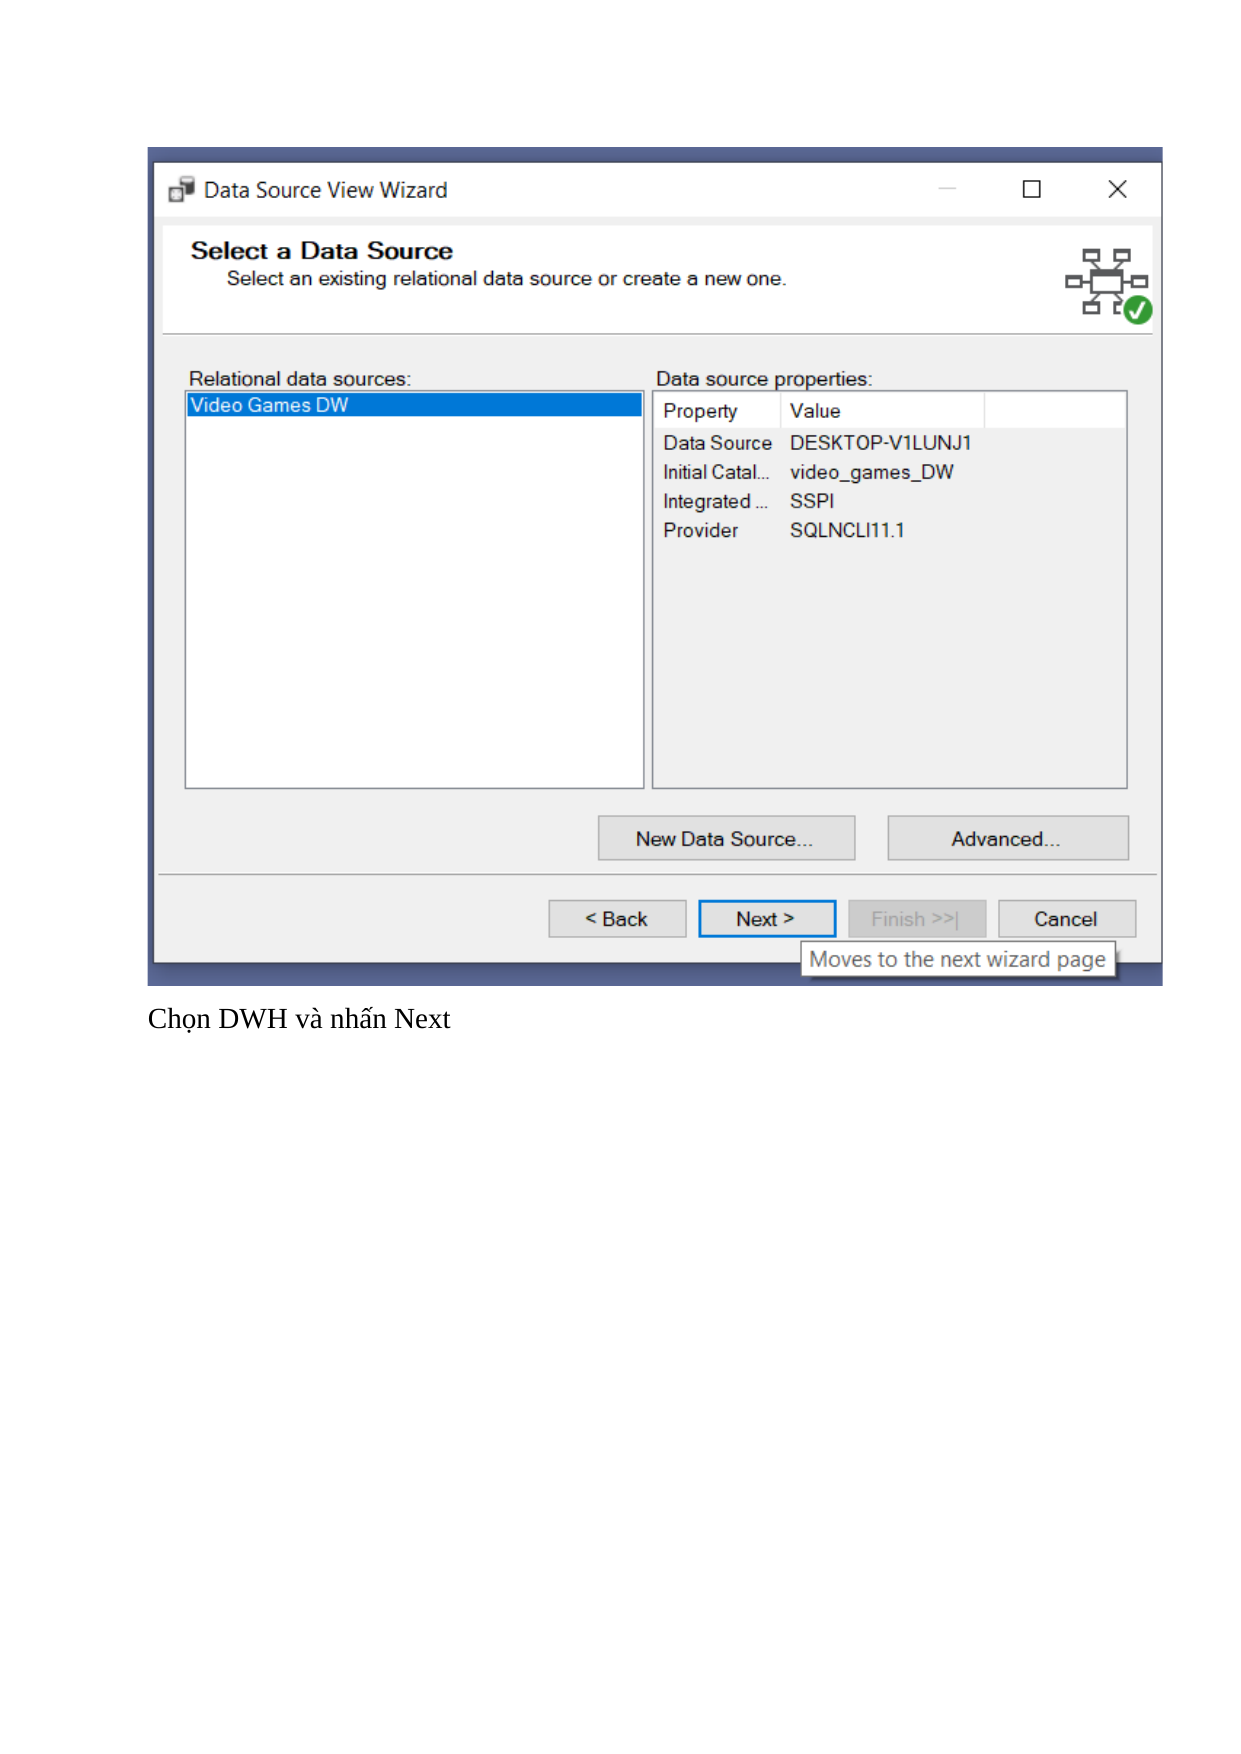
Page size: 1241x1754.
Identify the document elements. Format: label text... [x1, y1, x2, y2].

text Chọn DWH và nhấn Next [148, 1001, 1162, 1035]
picture [147, 147, 1163, 986]
